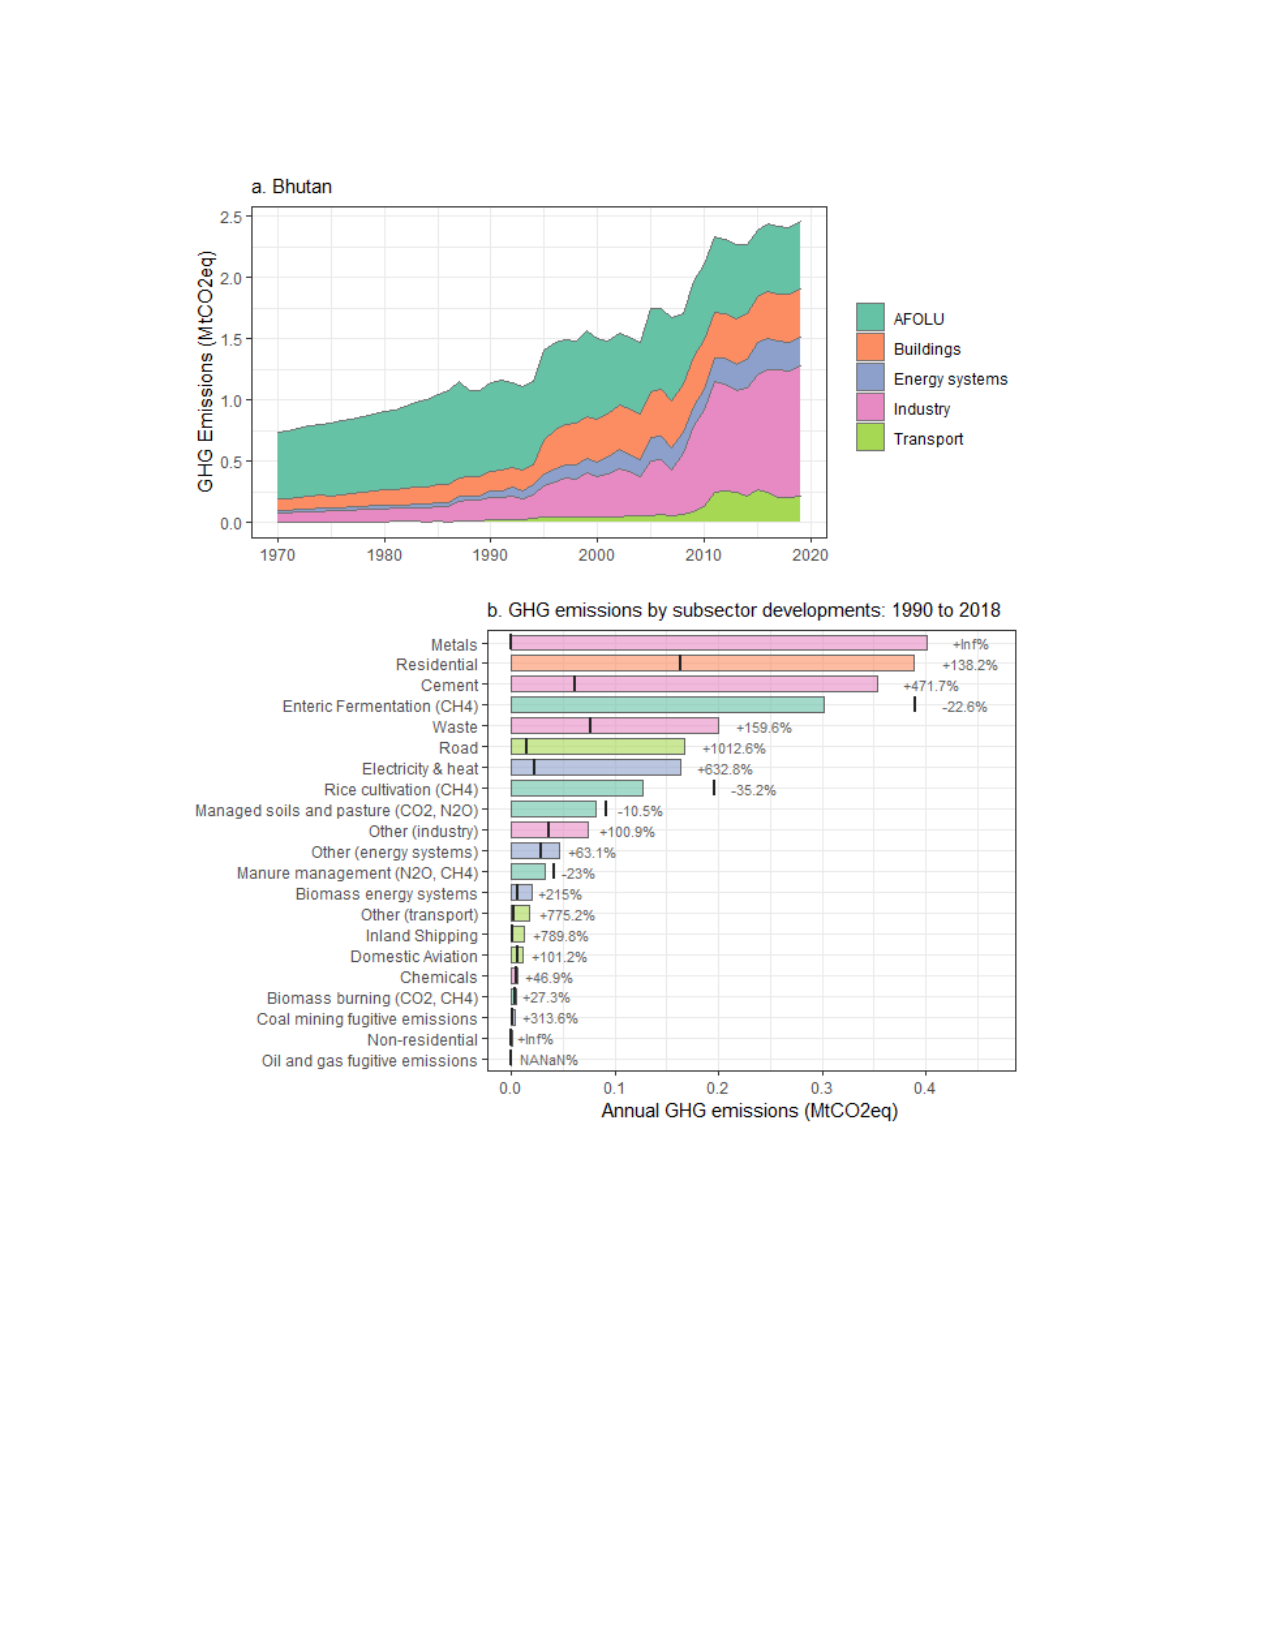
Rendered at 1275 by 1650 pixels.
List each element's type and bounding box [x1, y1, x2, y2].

picture [168, 150, 1044, 1150]
